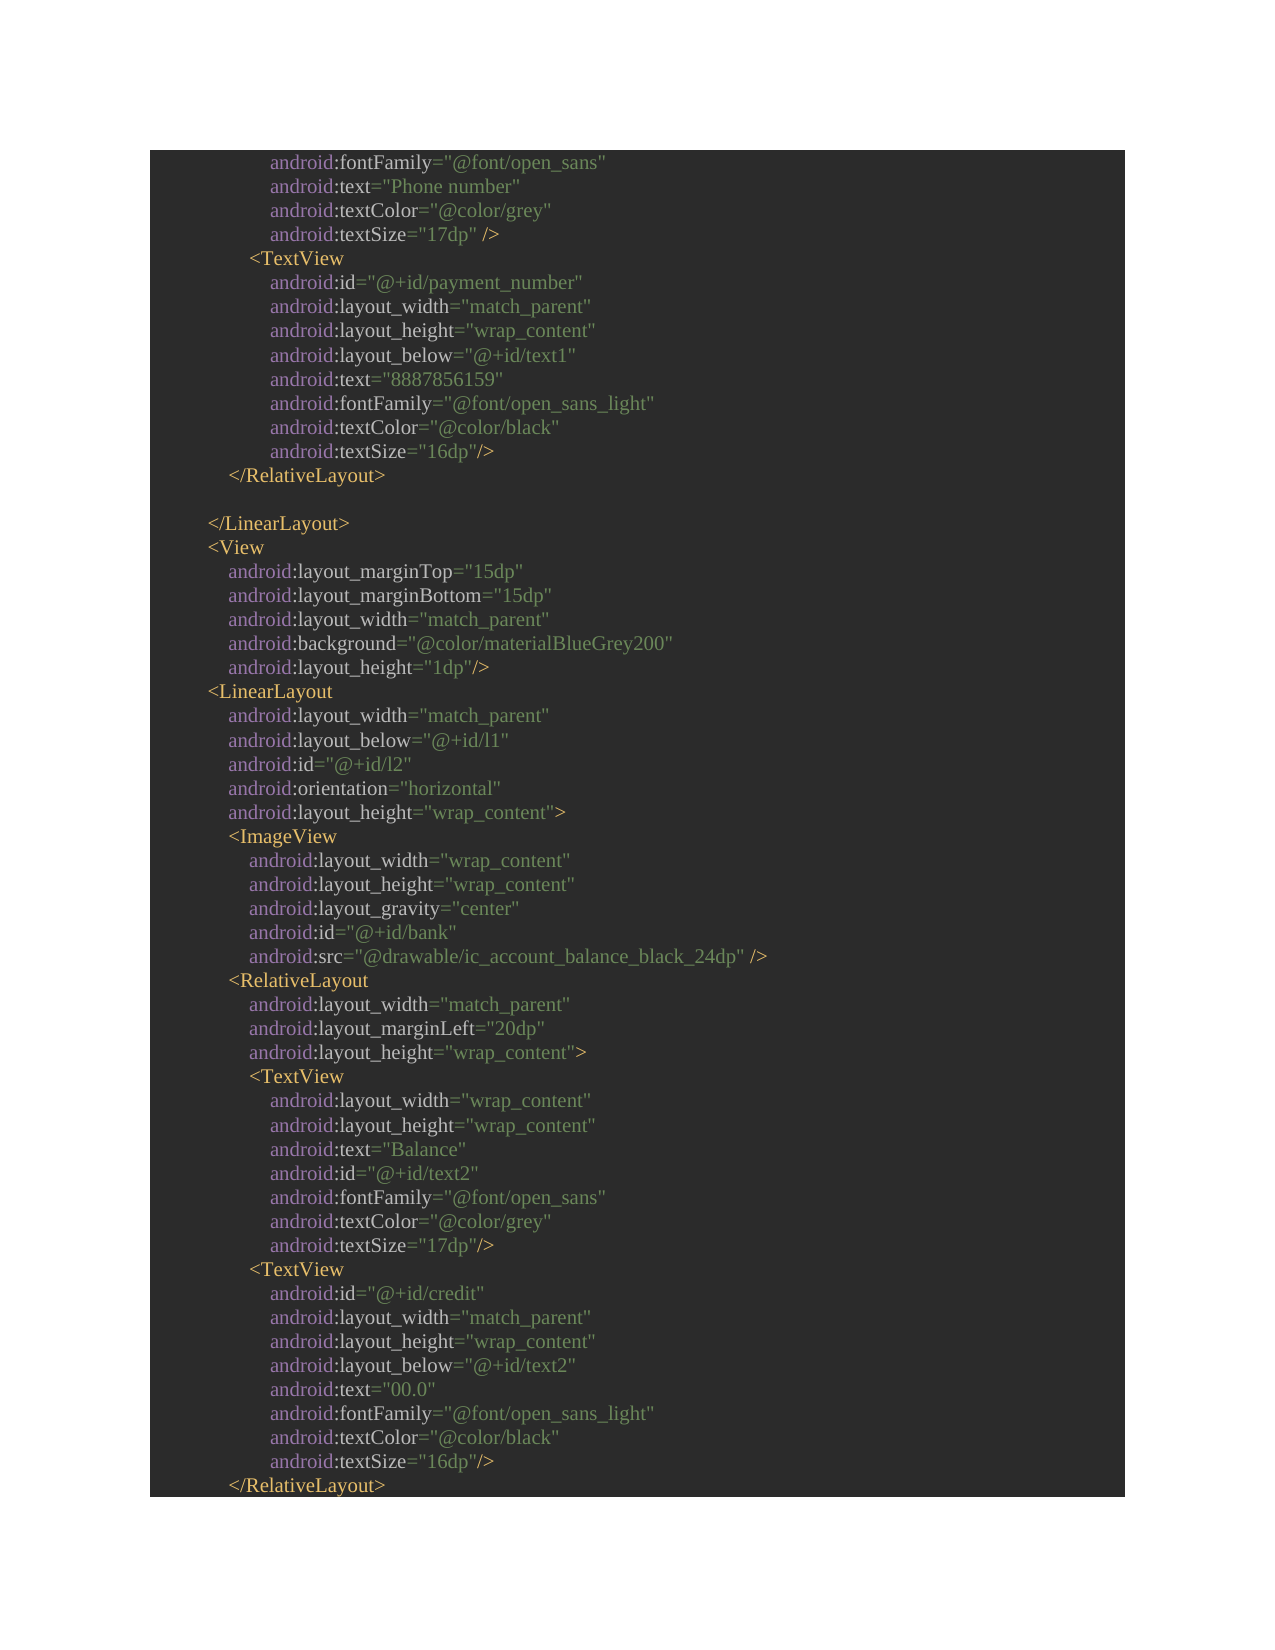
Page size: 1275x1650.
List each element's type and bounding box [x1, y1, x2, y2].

text [150, 150, 1125, 1497]
